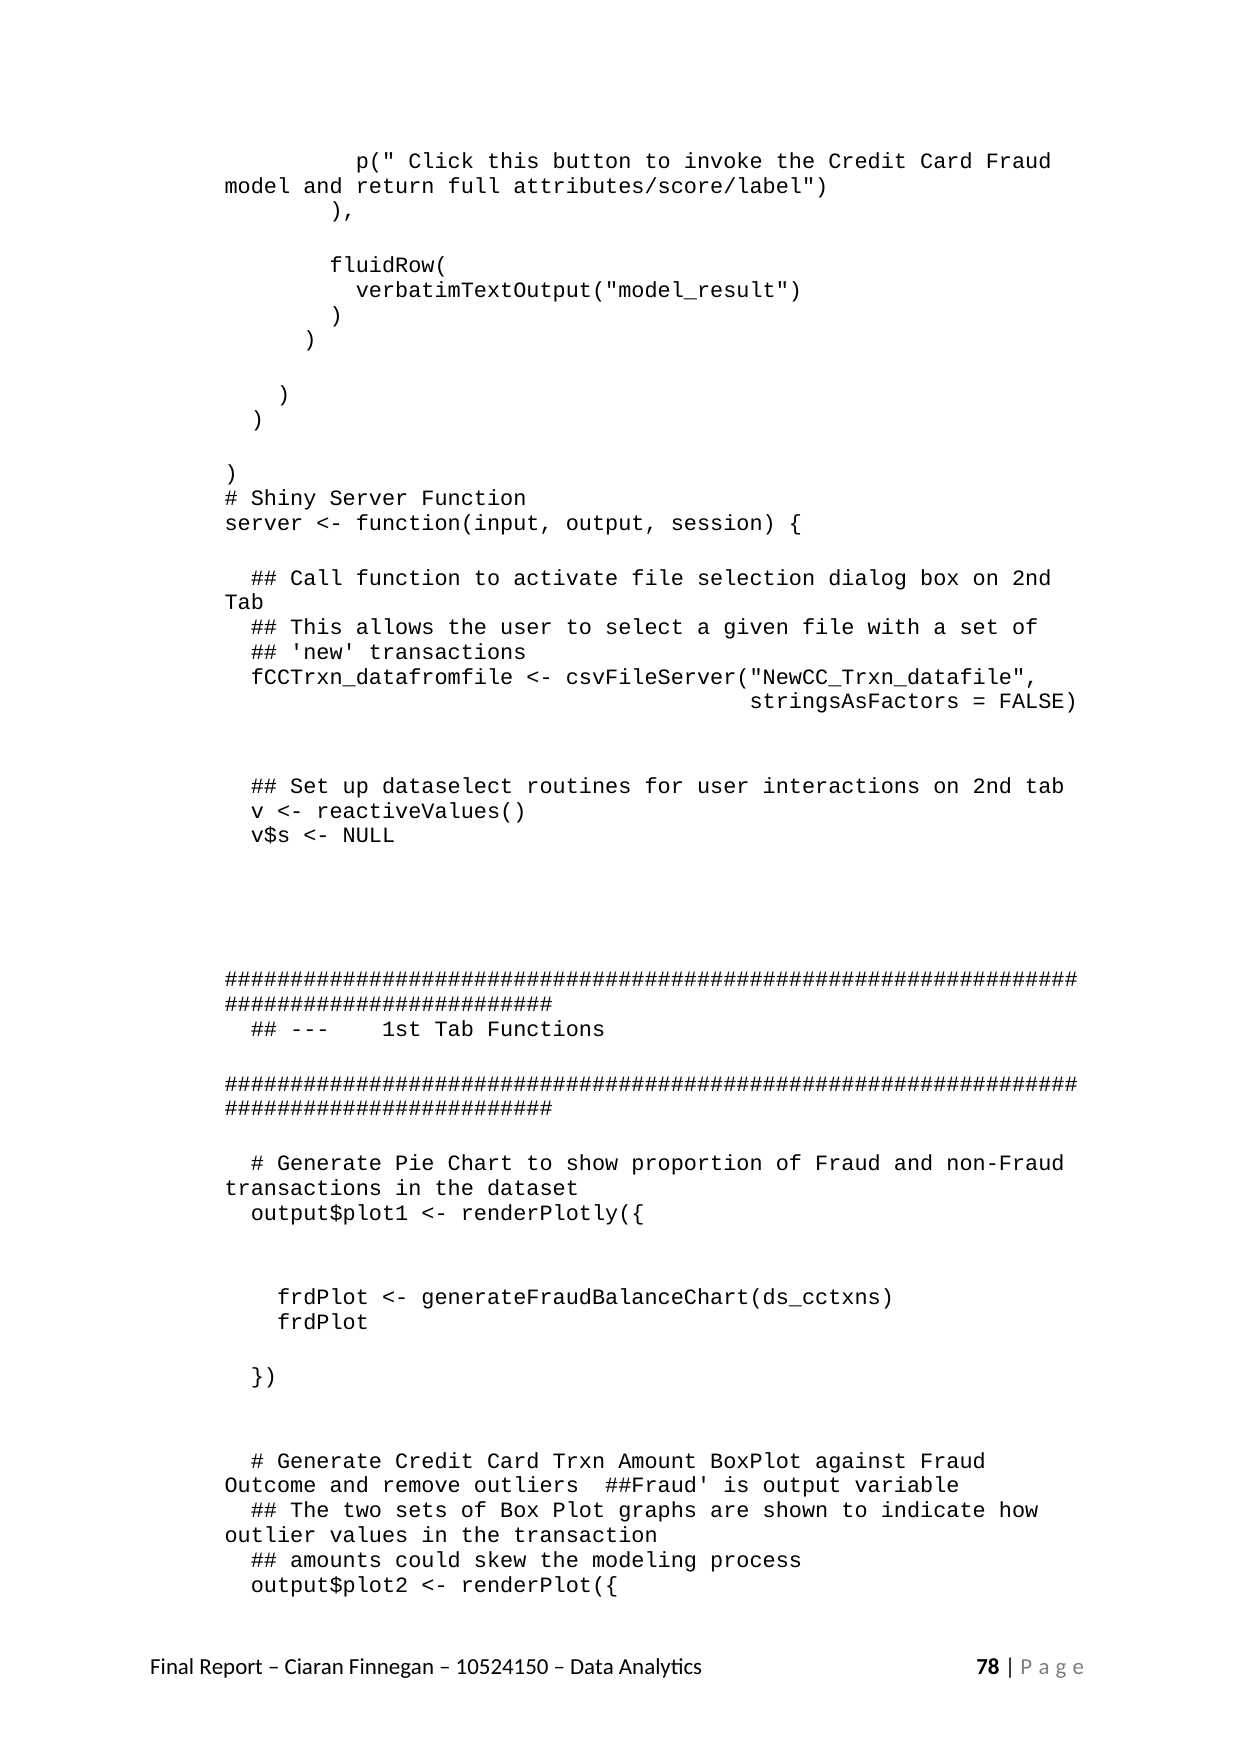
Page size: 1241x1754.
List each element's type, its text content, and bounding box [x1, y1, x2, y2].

text ) [224, 462, 1090, 487]
text fCCTrxn_datafromfile <- csvFileServer("NewCC_Trxn_datafile", [224, 666, 1090, 691]
text ## amounts could skew the modeling process [224, 1549, 1090, 1574]
text ## --- 1st Tab Functions [224, 1018, 1090, 1043]
text ## Set up dataselect routines for user interactions on 2nd tab [224, 775, 1090, 800]
text ## 'new' transactions [224, 641, 1090, 666]
text ) [224, 304, 1090, 328]
text p(" Click this button to invoke the Credit Card Fraud model and return full attributes/score/label") [224, 150, 1090, 199]
text frdPlot [224, 1311, 1090, 1336]
text ########################################################################################## [224, 939, 1090, 1018]
text # Generate Credit Card Trxn Amount BoxPlot against Fraud Outcome and remove outliers ##Fraud' is output variable [224, 1450, 1090, 1499]
text verbatimTextOutput("model_result") [224, 279, 1090, 304]
text frdPlot <- generateFraudBalanceChart(ds_cctxns) [224, 1286, 1090, 1311]
text output$plot2 <- renderPlot({ [224, 1574, 1090, 1598]
text stringsAsFactors = FALSE) [224, 691, 1090, 715]
text ########################################################################################## [224, 1043, 1090, 1122]
text ) [224, 383, 1090, 408]
text v <- reactiveValues() [224, 800, 1090, 824]
text # Shiny Server Function [224, 487, 1090, 512]
text ) [224, 408, 1090, 433]
text v$s <- NULL [224, 824, 1090, 849]
text server <- function(input, output, session) { [224, 512, 1090, 537]
text }) [224, 1365, 1090, 1390]
text fluidRow( [224, 254, 1090, 279]
text ) [224, 328, 1090, 353]
text output$plot1 <- renderPlotly({ [224, 1202, 1090, 1226]
text ## The two sets of Box Plot graphs are shown to indicate how outlier values in the transaction [224, 1499, 1090, 1549]
text ), [224, 199, 1090, 224]
text ## Call function to activate file selection dialog box on 2nd Tab [224, 567, 1090, 616]
text ## This allows the user to select a given file with a set of [224, 616, 1090, 641]
text # Generate Pie Chart to show proportion of Fraud and non-Fraud transactions in the dataset [224, 1152, 1090, 1202]
